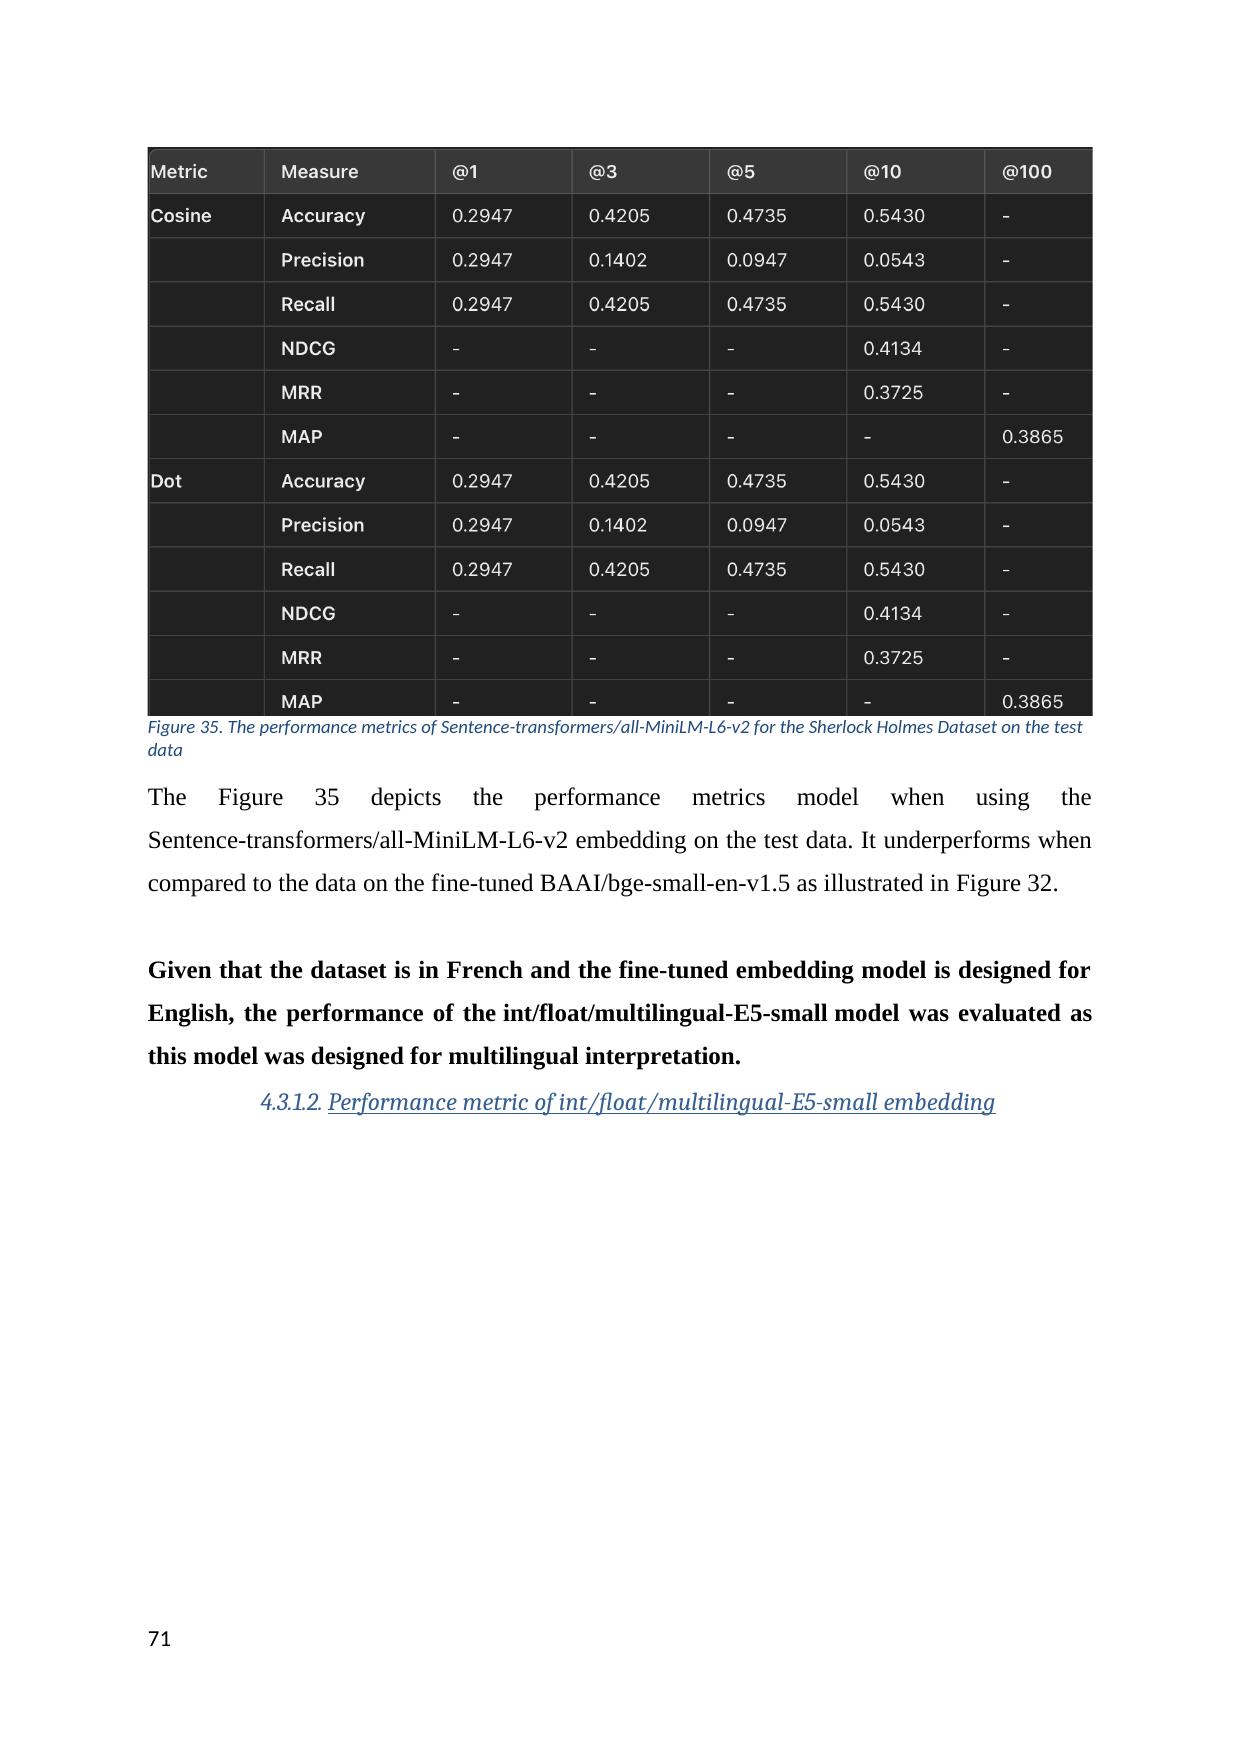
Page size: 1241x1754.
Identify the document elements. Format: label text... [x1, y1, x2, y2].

picture [147, 147, 1093, 716]
text Given that the dataset is in French and the fine-tuned embedding model is designed for English, the performance of the int/float/multilingual-E5-small model was evaluated as this model was designed for multilingual interpretation. [148, 955, 1092, 1070]
text The Figure 35 depicts the performance metrics model when using the Sentence-transformers/all-MiniLM-L6-v2 embedding on the test data. It underperforms when compared to the data on the fine-tuned BAAI/bge-small-en-v1.5 as illustrated in Figure 32. [148, 782, 1092, 897]
subtitle Performance metric of int/float/multilingual-E5-small embedding [260, 1088, 1092, 1117]
text Figure 35. The performance metrics of Sentence-transformers/all-MiniLM-L6-v2 for the Sherlock Holmes Dataset on the test data [148, 716, 1092, 761]
